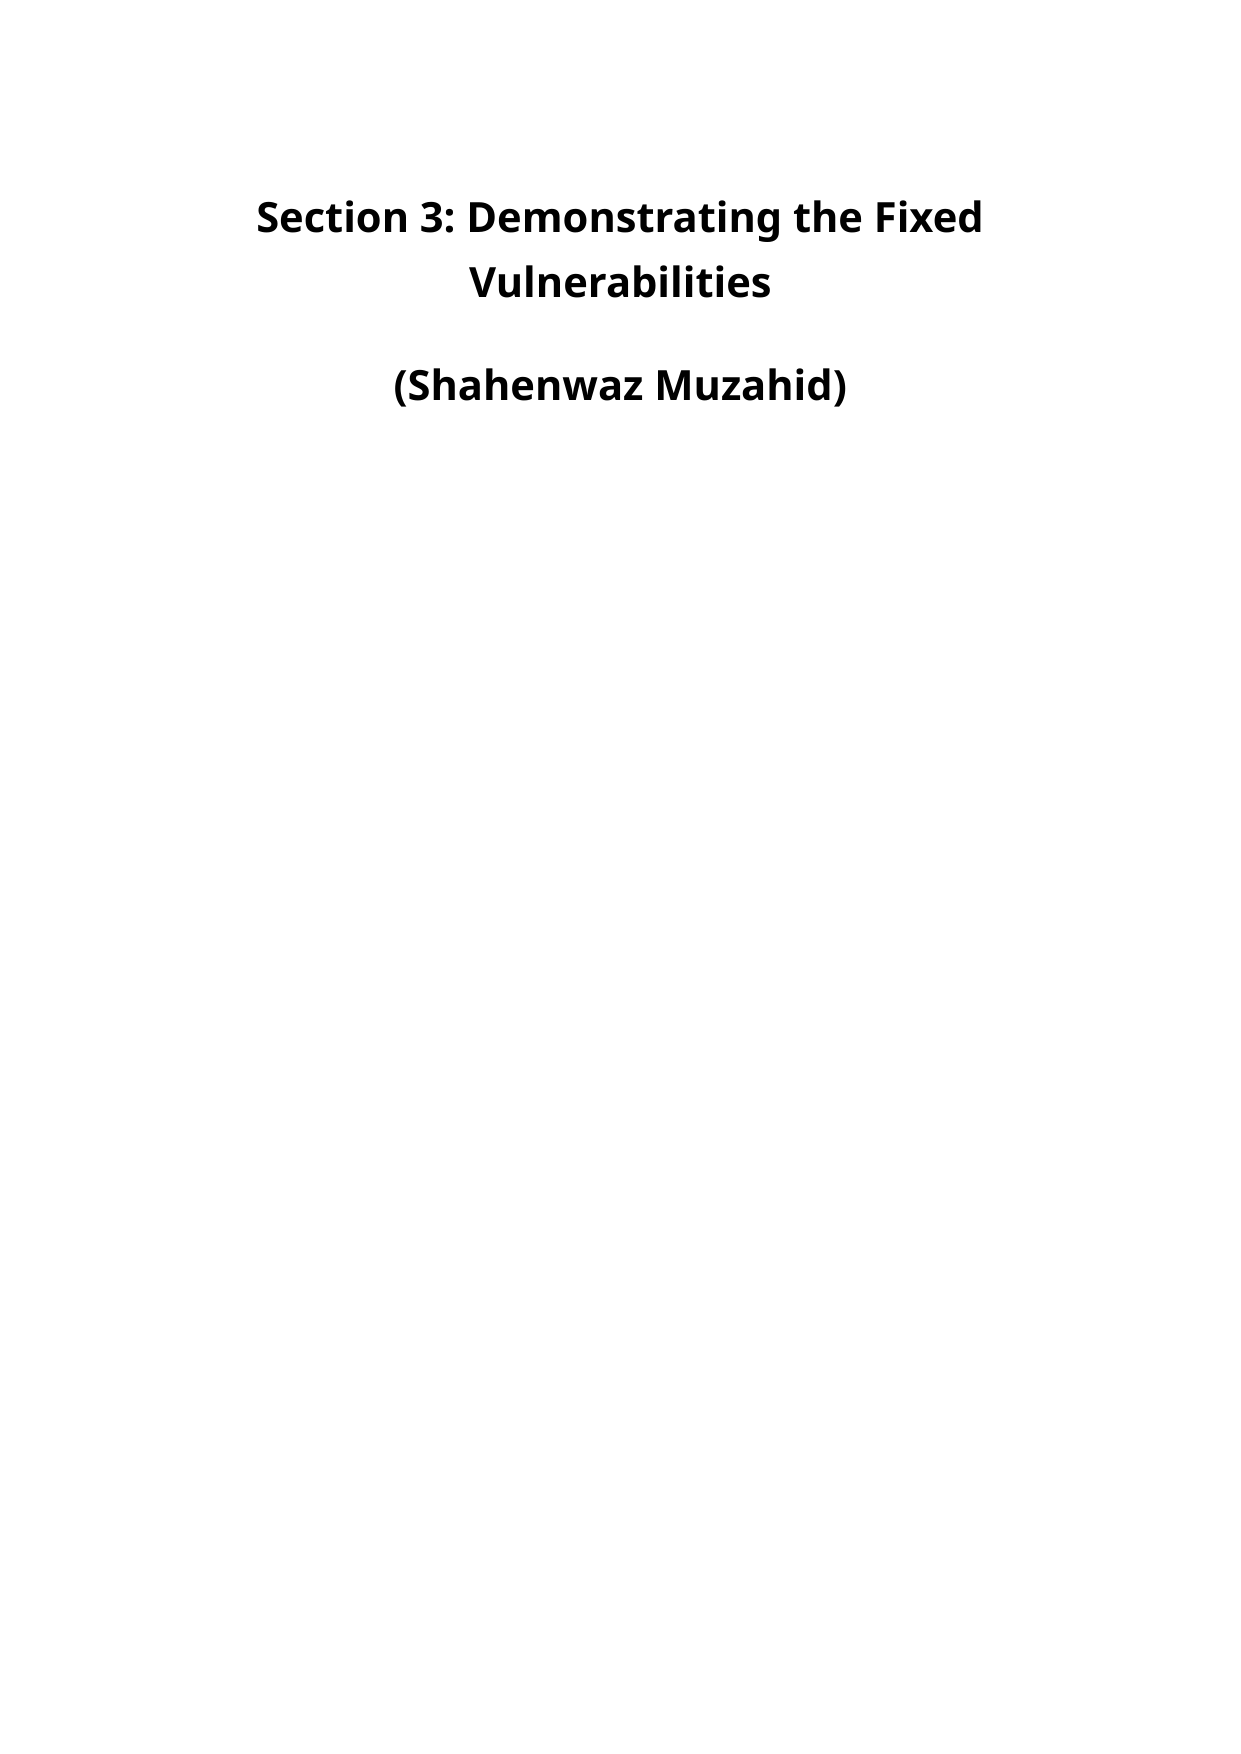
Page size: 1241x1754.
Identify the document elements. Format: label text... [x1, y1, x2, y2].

subtitle (Shahenwaz Muzahid) [150, 355, 1090, 412]
subtitle Section 3: Demonstrating the Fixed Vulnerabilities [150, 187, 1090, 309]
